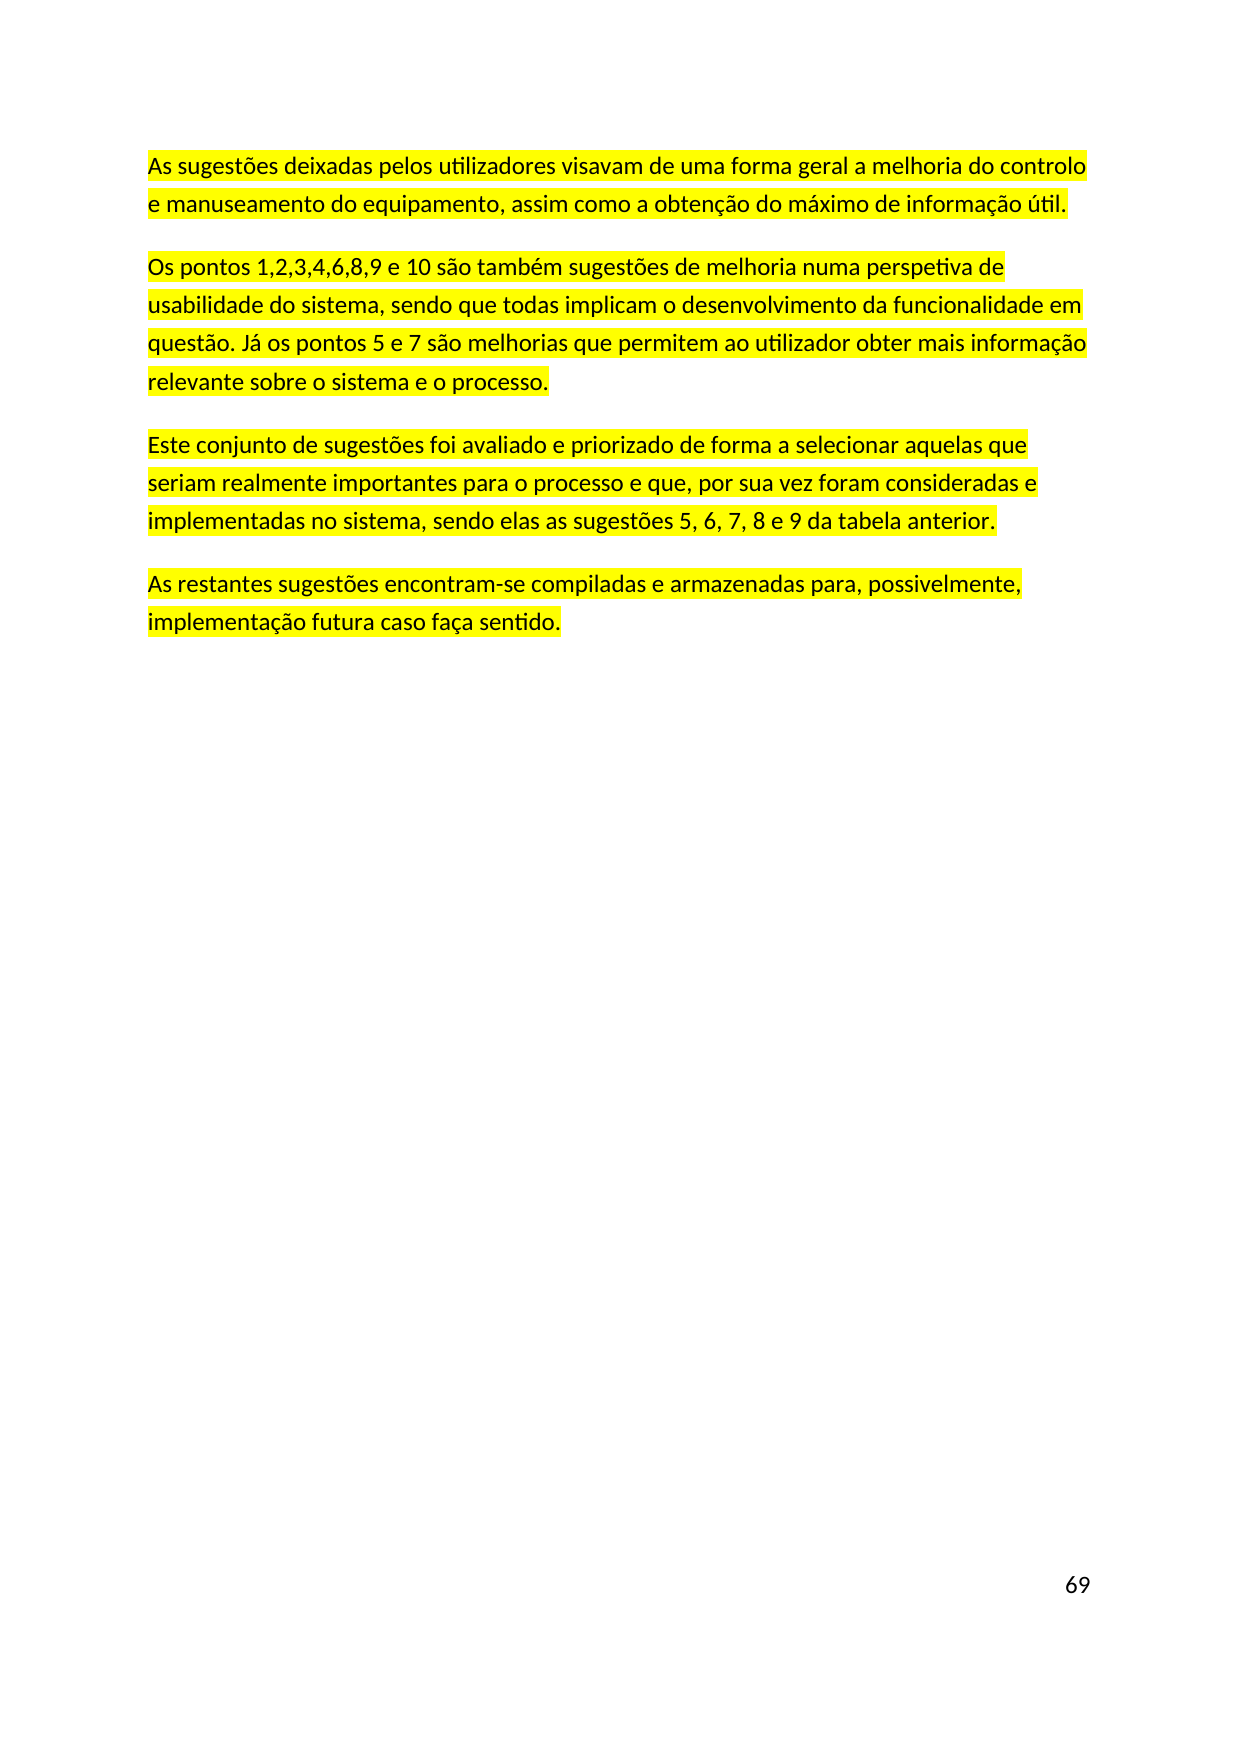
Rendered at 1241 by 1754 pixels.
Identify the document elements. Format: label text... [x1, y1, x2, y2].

text Este conjunto de sugestões foi avaliado e priorizado de forma a selecionar aquelas que seriam realmente importantes para o processo e que, por sua vez foram consideradas e implementadas no sistema, sendo elas as sugestões 5, 6, 7, 8 e 9 da tabela anterior. [148, 429, 1090, 536]
text As sugestões deixadas pelos utilizadores visavam de uma forma geral a melhoria do controlo e manuseamento do equipamento, assim como a obtenção do máximo de informação útil. [148, 150, 1090, 219]
text As restantes sugestões encontram-se compiladas e armazenadas para, possivelmente, implementação futura caso faça sentido. [148, 568, 1090, 637]
text Os pontos 1,2,3,4,6,8,9 e 10 são também sugestões de melhoria numa perspetiva de usabilidade do sistema, sendo que todas implicam o desenvolvimento da funcionalidade em questão. Já os pontos 5 e 7 são melhorias que permitem ao utilizador obter mais informação relevante sobre o sistema e o processo. [148, 251, 1090, 396]
